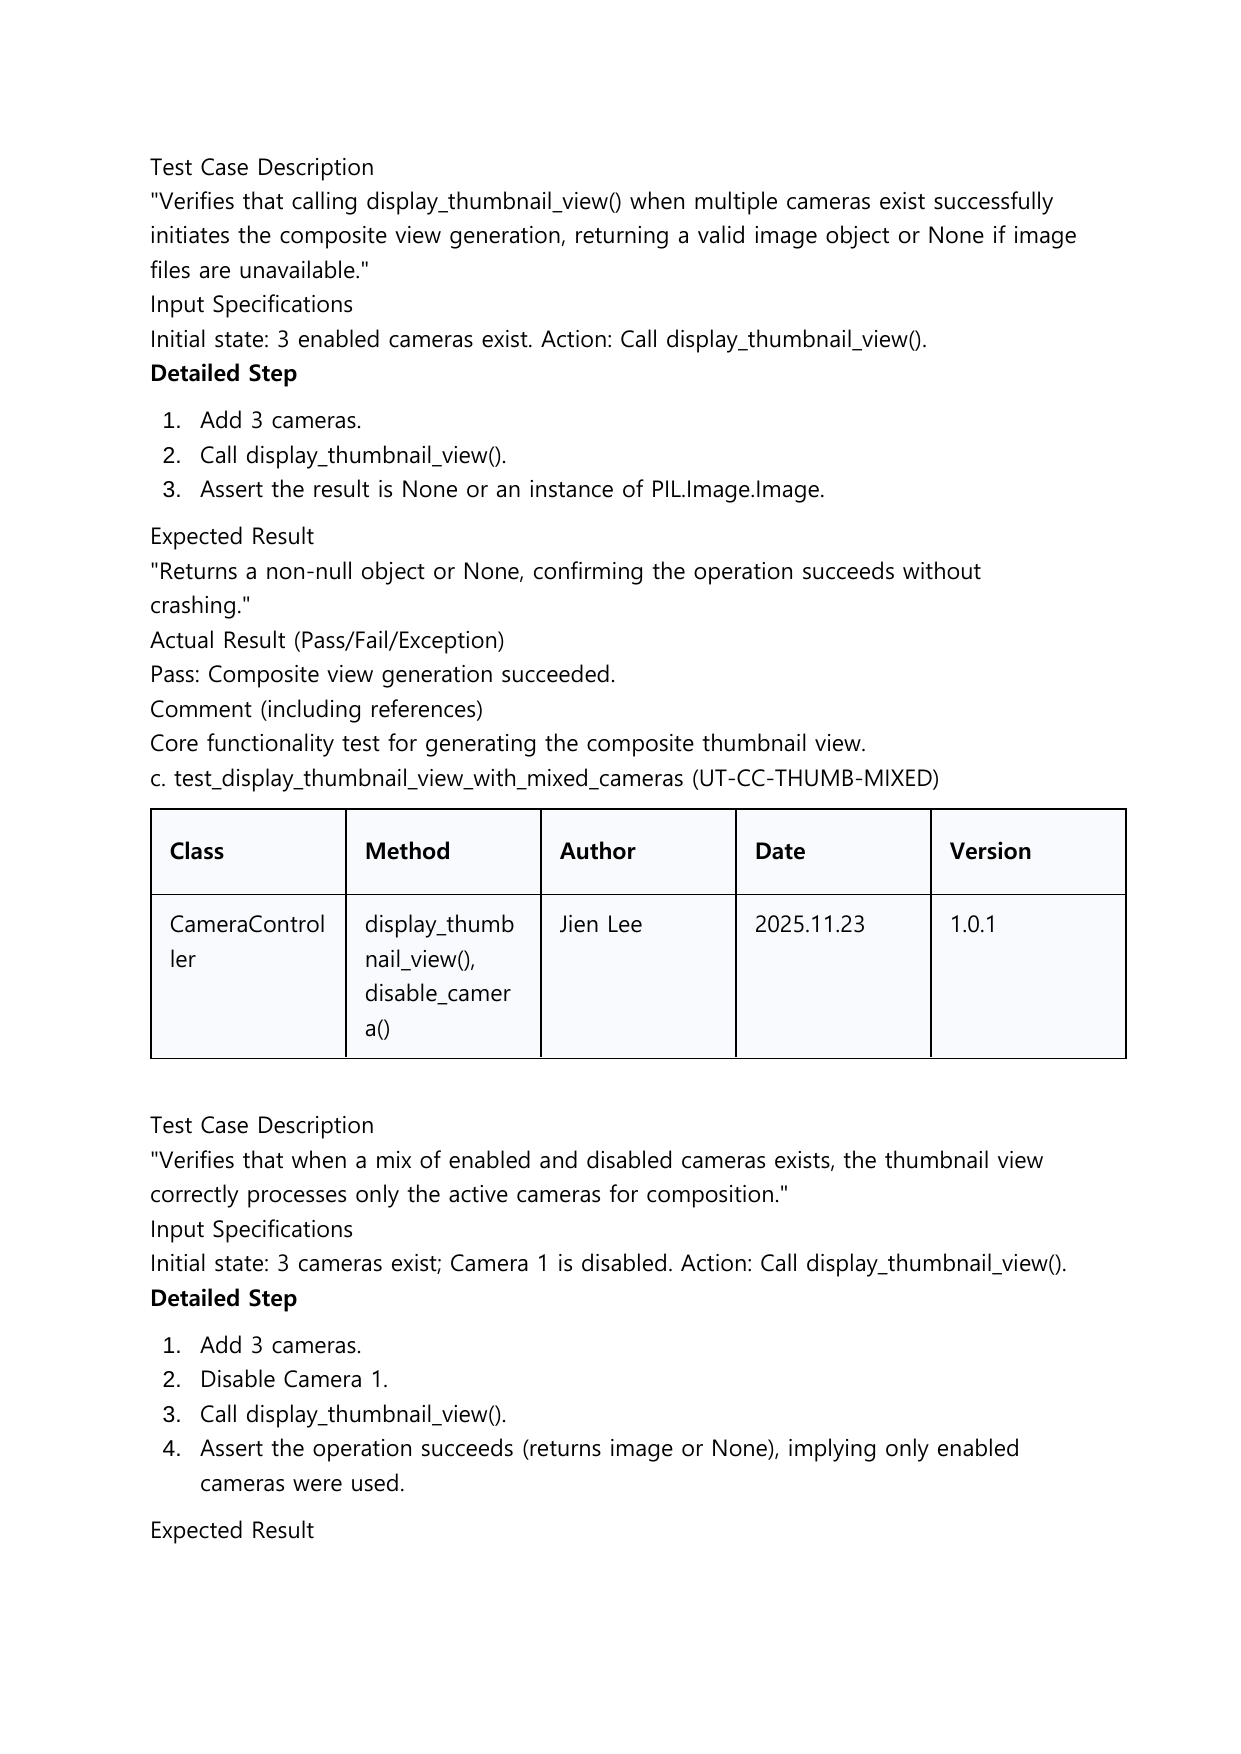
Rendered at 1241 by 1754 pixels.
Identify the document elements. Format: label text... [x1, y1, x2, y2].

text Core functionality test for generating the composite thumbnail view. [150, 727, 1090, 757]
text Detailed Step [150, 357, 1090, 387]
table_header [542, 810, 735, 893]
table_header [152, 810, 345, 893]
text Actual Result (Pass/Fail/Exception) [150, 623, 1090, 654]
subtitle c. test_display_thumbnail_view_with_mixed_cameras (UT-CC-THUMB-MIXED) [150, 761, 1090, 792]
text "Verifies that calling display_thumbnail_view() when multiple cameras exist successfully initiates the composite view generation, returning a valid image object or None if image files are unavailable." [150, 184, 1090, 284]
list Add 3 cameras. [162, 1328, 1090, 1359]
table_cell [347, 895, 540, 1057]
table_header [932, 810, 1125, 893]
text Pass: Composite view generation succeeded. [150, 658, 1090, 688]
text Test Case Description [150, 150, 1090, 181]
text Test Case Description [150, 1109, 1090, 1139]
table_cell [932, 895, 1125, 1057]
list Add 3 cameras. [162, 404, 1090, 434]
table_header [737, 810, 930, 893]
list Assert the operation succeeds (returns image or None), implying only enabled cameras were used. [162, 1432, 1090, 1497]
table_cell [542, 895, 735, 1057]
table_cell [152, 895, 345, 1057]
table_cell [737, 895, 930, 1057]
list Disable Camera 1. [162, 1363, 1090, 1393]
text Initial state: 3 enabled cameras exist. Action: Call display_thumbnail_view(). [150, 322, 1090, 353]
list Assert the result is None or an instance of PIL.Image.Image. [162, 473, 1090, 503]
text "Verifies that when a mix of enabled and disabled cameras exists, the thumbnail view correctly processes only the active cameras for composition." [150, 1143, 1090, 1208]
text Expected Result [150, 1513, 1090, 1544]
list Call display_thumbnail_view(). [162, 1397, 1090, 1428]
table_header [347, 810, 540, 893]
text Comment (including references) [150, 692, 1090, 723]
list Call display_thumbnail_view(). [162, 438, 1090, 469]
text Detailed Step [150, 1281, 1090, 1312]
text Initial state: 3 cameras exist; Camera 1 is disabled. Action: Call display_thumbnail_view(). [150, 1247, 1090, 1277]
text "Returns a non-null object or None, confirming the operation succeeds without crashing." [150, 554, 1090, 619]
text Input Specifications [150, 288, 1090, 318]
text Input Specifications [150, 1212, 1090, 1243]
text Expected Result [150, 520, 1090, 550]
